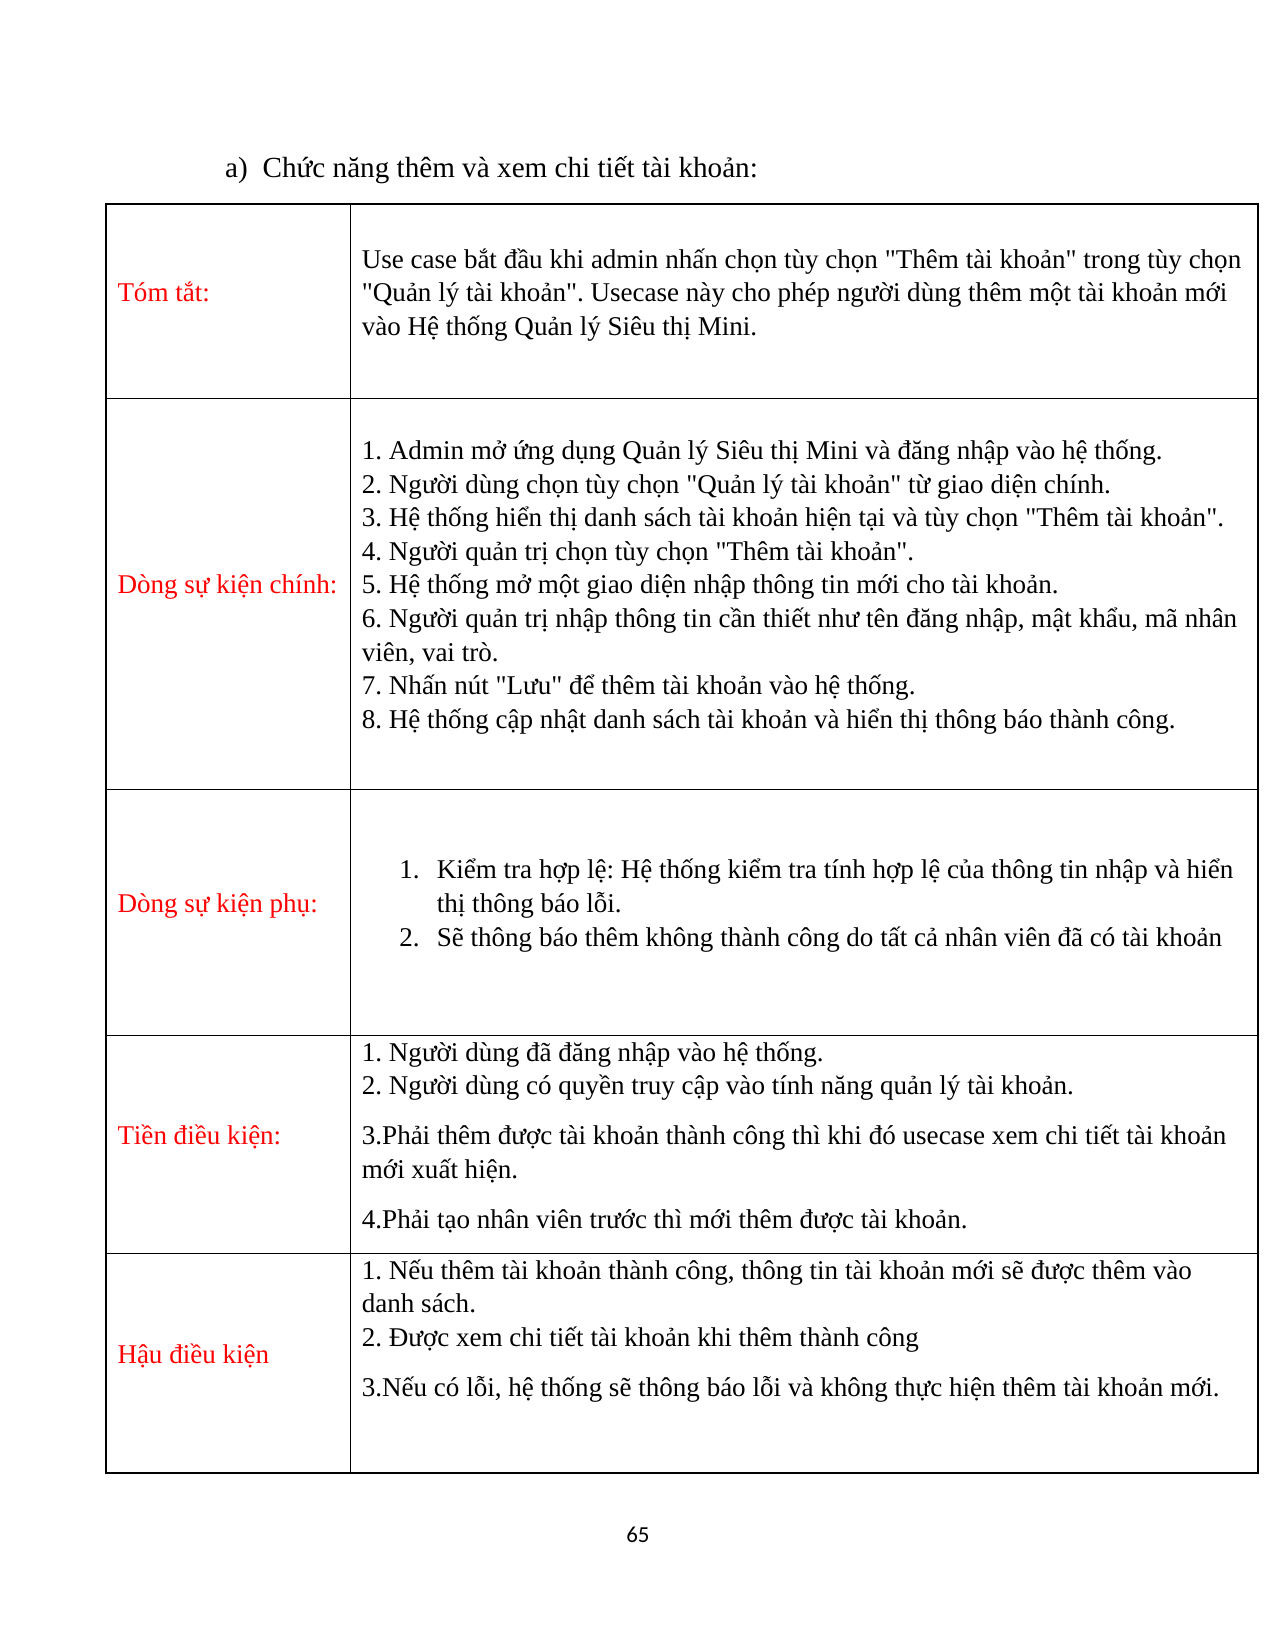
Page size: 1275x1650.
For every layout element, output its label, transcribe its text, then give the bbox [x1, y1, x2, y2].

table_cell Hậu điều kiện [107, 1254, 350, 1472]
table_cell Kiểm tra hợp lệ: Hệ thống kiểm tra tính hợp lệ của thông tin nhập và hiển thị thông báo lỗi. Sẽ thông báo thêm không thành công do tất cả nhân viên đã có tài khoản [351, 790, 1257, 1034]
table_cell Tiền điều kiện: [107, 1036, 350, 1253]
table_header Tóm tắt: [107, 205, 350, 397]
table_header Use case bắt đầu khi admin nhấn chọn tùy chọn "Thêm tài khoản" trong tùy chọn "Quản lý tài khoản". Usecase này cho phép người dùng thêm một tài khoản mới vào Hệ thống Quản lý Siêu thị Mini. [351, 205, 1257, 397]
table_cell 1. Người dùng đã đăng nhập vào hệ thống. 2. Người dùng có quyền truy cập vào tính năng quản lý tài khoản. 3.Phải thêm được tài khoản thành công thì khi đó usecase xem chi tiết tài khoản mới xuất hiện. 4.Phải tạo nhân viên trước thì mới thêm được tài khoản. [351, 1036, 1257, 1253]
list Chức năng thêm và xem chi tiết tài khoản: [225, 150, 1125, 183]
table_cell 1. Nếu thêm tài khoản thành công, thông tin tài khoản mới sẽ được thêm vào danh sách. 2. Được xem chi tiết tài khoản khi thêm thành công 3.Nếu có lỗi, hệ thống sẽ thông báo lỗi và không thực hiện thêm tài khoản mới. [351, 1254, 1257, 1472]
table_cell 1. Admin mở ứng dụng Quản lý Siêu thị Mini và đăng nhập vào hệ thống. 2. Người dùng chọn tùy chọn "Quản lý tài khoản" từ giao diện chính. 3. Hệ thống hiển thị danh sách tài khoản hiện tại và tùy chọn "Thêm tài khoản". 4. Người quản trị chọn tùy chọn "Thêm tài khoản". 5. Hệ thống mở một giao diện nhập thông tin mới cho tài khoản. 6. Người quản trị nhập thông tin cần thiết như tên đăng nhập, mật khẩu, mã nhân viên, vai trò. 7. Nhấn nút "Lưu" để thêm tài khoản vào hệ thống. 8. Hệ thống cập nhật danh sách tài khoản và hiển thị thông báo thành công. [351, 399, 1257, 788]
table_cell Dòng sự kiện phụ: [107, 790, 350, 1034]
table_cell Dòng sự kiện chính: [107, 399, 350, 788]
